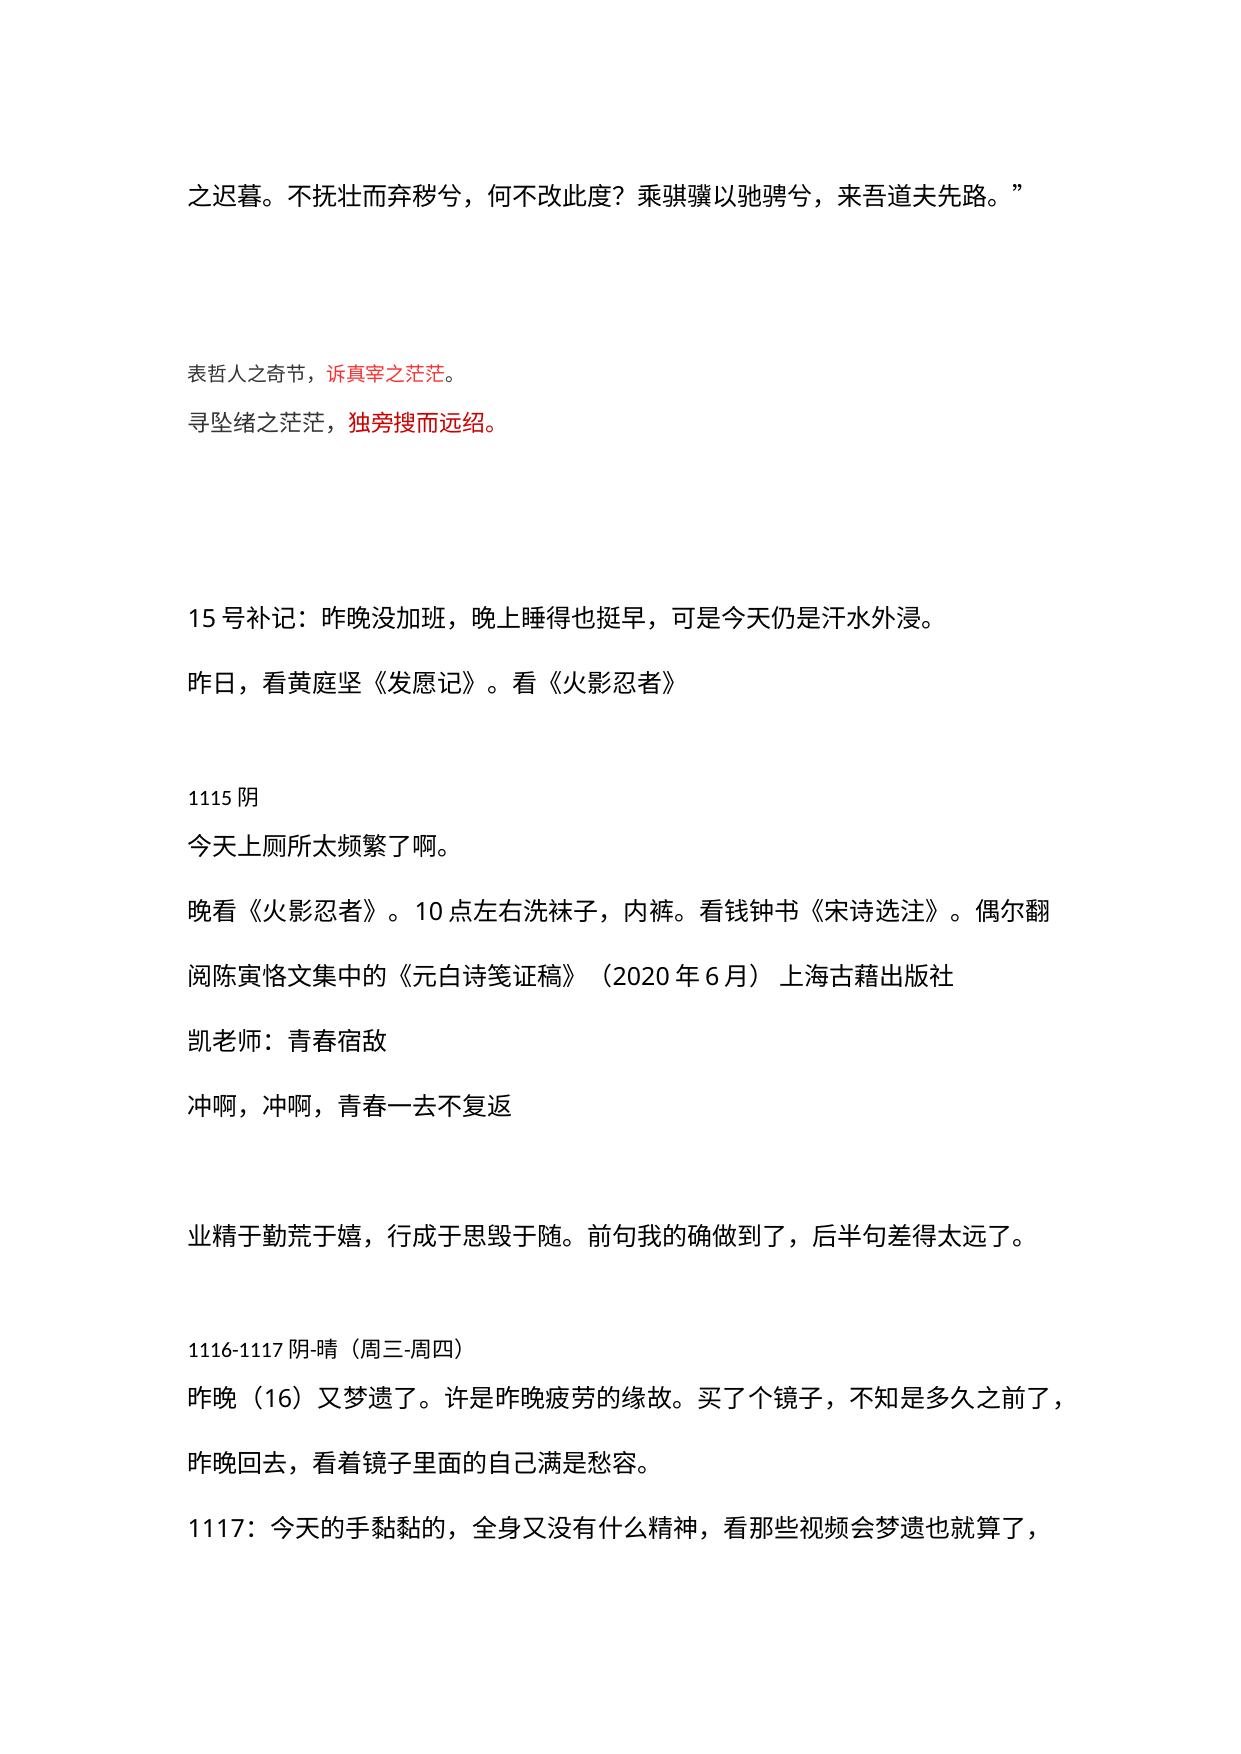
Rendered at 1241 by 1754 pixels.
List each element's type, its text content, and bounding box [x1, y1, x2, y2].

text 晚看《火影忍者》。10点左右洗袜子，内裤。看钱钟书《宋诗选注》。偶尔翻阅陈寅恪文集中的《元白诗笺证稿》（2020年6月） 上海古藉出版社 [187, 877, 1053, 1007]
text 业精于勤荒于嬉，行成于思毁于随。前句我的确做到了，后半句差得太远了。 [187, 1202, 1053, 1267]
text 1116-1117 阴-晴（周三-周四） [187, 1332, 1053, 1364]
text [187, 162, 1053, 227]
text 冲啊，冲啊，青春一去不复返 [187, 1072, 1053, 1137]
text 昨晚（16）又梦遗了。许是昨晚疲劳的缘故。买了个镜子，不知是多久之前了，昨晚回去，看着镜子里面的自己满是愁容。 [187, 1364, 1053, 1494]
text 昨日，看黄庭坚《发愿记》。看《火影忍者》 [187, 649, 1053, 714]
text 1115 阴 [187, 779, 1053, 812]
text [187, 1494, 1053, 1559]
text 凯老师：青春宿敌 [187, 1007, 1053, 1072]
text 15号补记：昨晚没加班，晚上睡得也挺早，可是今天仍是汗水外浸。 [187, 584, 1053, 649]
text 寻坠绪之茫茫，独旁搜而远绍。 [187, 389, 1053, 454]
text 表哲人之奇节，诉真宰之茫茫。 [187, 357, 1053, 389]
text 今天上厕所太频繁了啊。 [187, 812, 1053, 877]
